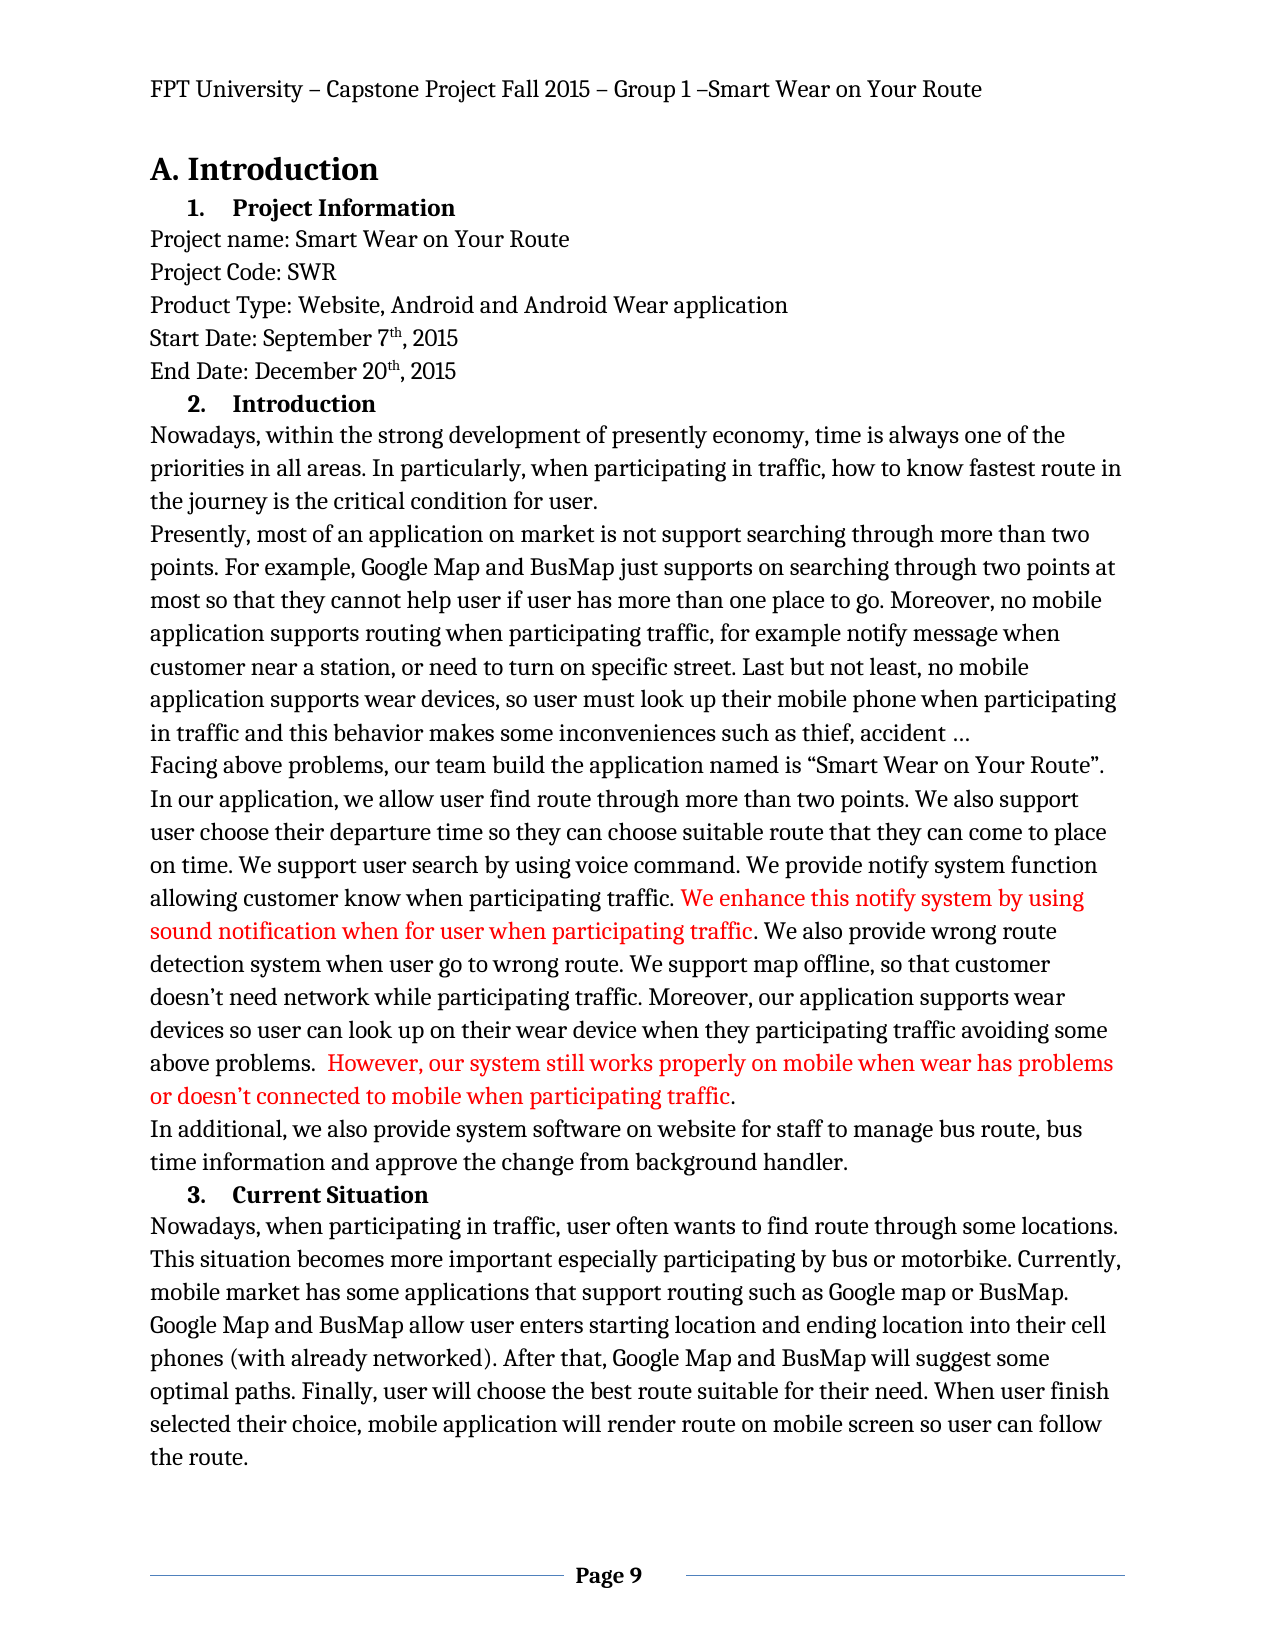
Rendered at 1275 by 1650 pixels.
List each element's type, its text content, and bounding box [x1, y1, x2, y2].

subtitle Project Information [187, 194, 1125, 223]
text Facing above problems, our team build the application named is “Smart Wear on Your Route”. In our application, we allow user find route through more than two points. We also support user choose their departure time so they can choose suitable route that they can come to place on time. We support user search by using voice command. We provide notify system function allowing customer know when participating traffic. We enhance this notify system by using sound notification when for user when participating traffic. We also provide wrong route detection system when user go to wrong route. We support map offline, so that customer doesn’t need network while participating traffic. Moreover, our application supports wear devices so user can look up on their wear device when they participating traffic avoiding some above problems. However, our system still works properly on mobile when wear has problems or doesn’t connected to mobile when participating traffic. [150, 751, 1125, 1110]
text Start Date: September 7th, 2015 [150, 324, 1125, 353]
text Google Map and BusMap allow user enters starting location and ending location into their cell phones (with already networked). After that, Google Map and BusMap will suggest some optimal paths. Finally, user will choose the best route suitable for their need. When user finish selected their choice, mobile application will render route on mobile screen so user can follow the route. [150, 1311, 1125, 1472]
subtitle Introduction [150, 150, 1125, 188]
text Presently, most of an application on market is not support searching through more than two points. For example, Google Map and BusMap just supports on searching through two points at most so that they cannot help user if user has more than one place to go. Moreover, no mobile application supports routing when participating traffic, for example notify message when customer near a station, or need to turn on specific street. Last but not least, no mobile application supports wear devices, so user must look up their mobile phone when participating in traffic and this behavior makes some inconveniences such as thief, accident … [150, 520, 1125, 747]
text Project name: Smart Wear on Your Route [150, 225, 1125, 254]
text Project Code: SWR [150, 258, 1125, 287]
subtitle Introduction [187, 390, 1125, 419]
text Nowadays, when participating in traffic, user often wants to find route through some locations. This situation becomes more important especially participating by bus or motorbike. Currently, mobile market has some applications that support routing such as Google map or BusMap. [150, 1212, 1125, 1307]
text End Date: December 20th, 2015 [150, 357, 1125, 386]
text Product Type: Website, Android and Android Wear application [150, 291, 1125, 320]
text Nowadays, within the strong development of presently economy, time is always one of the priorities in all areas. In particularly, when participating in traffic, how to know fastest route in the journey is the critical condition for user. [150, 421, 1125, 516]
subtitle Current Situation [187, 1181, 1125, 1209]
text In additional, we also provide system software on website for staff to manage bus route, bus time information and approve the change from background handler. [150, 1115, 1125, 1176]
